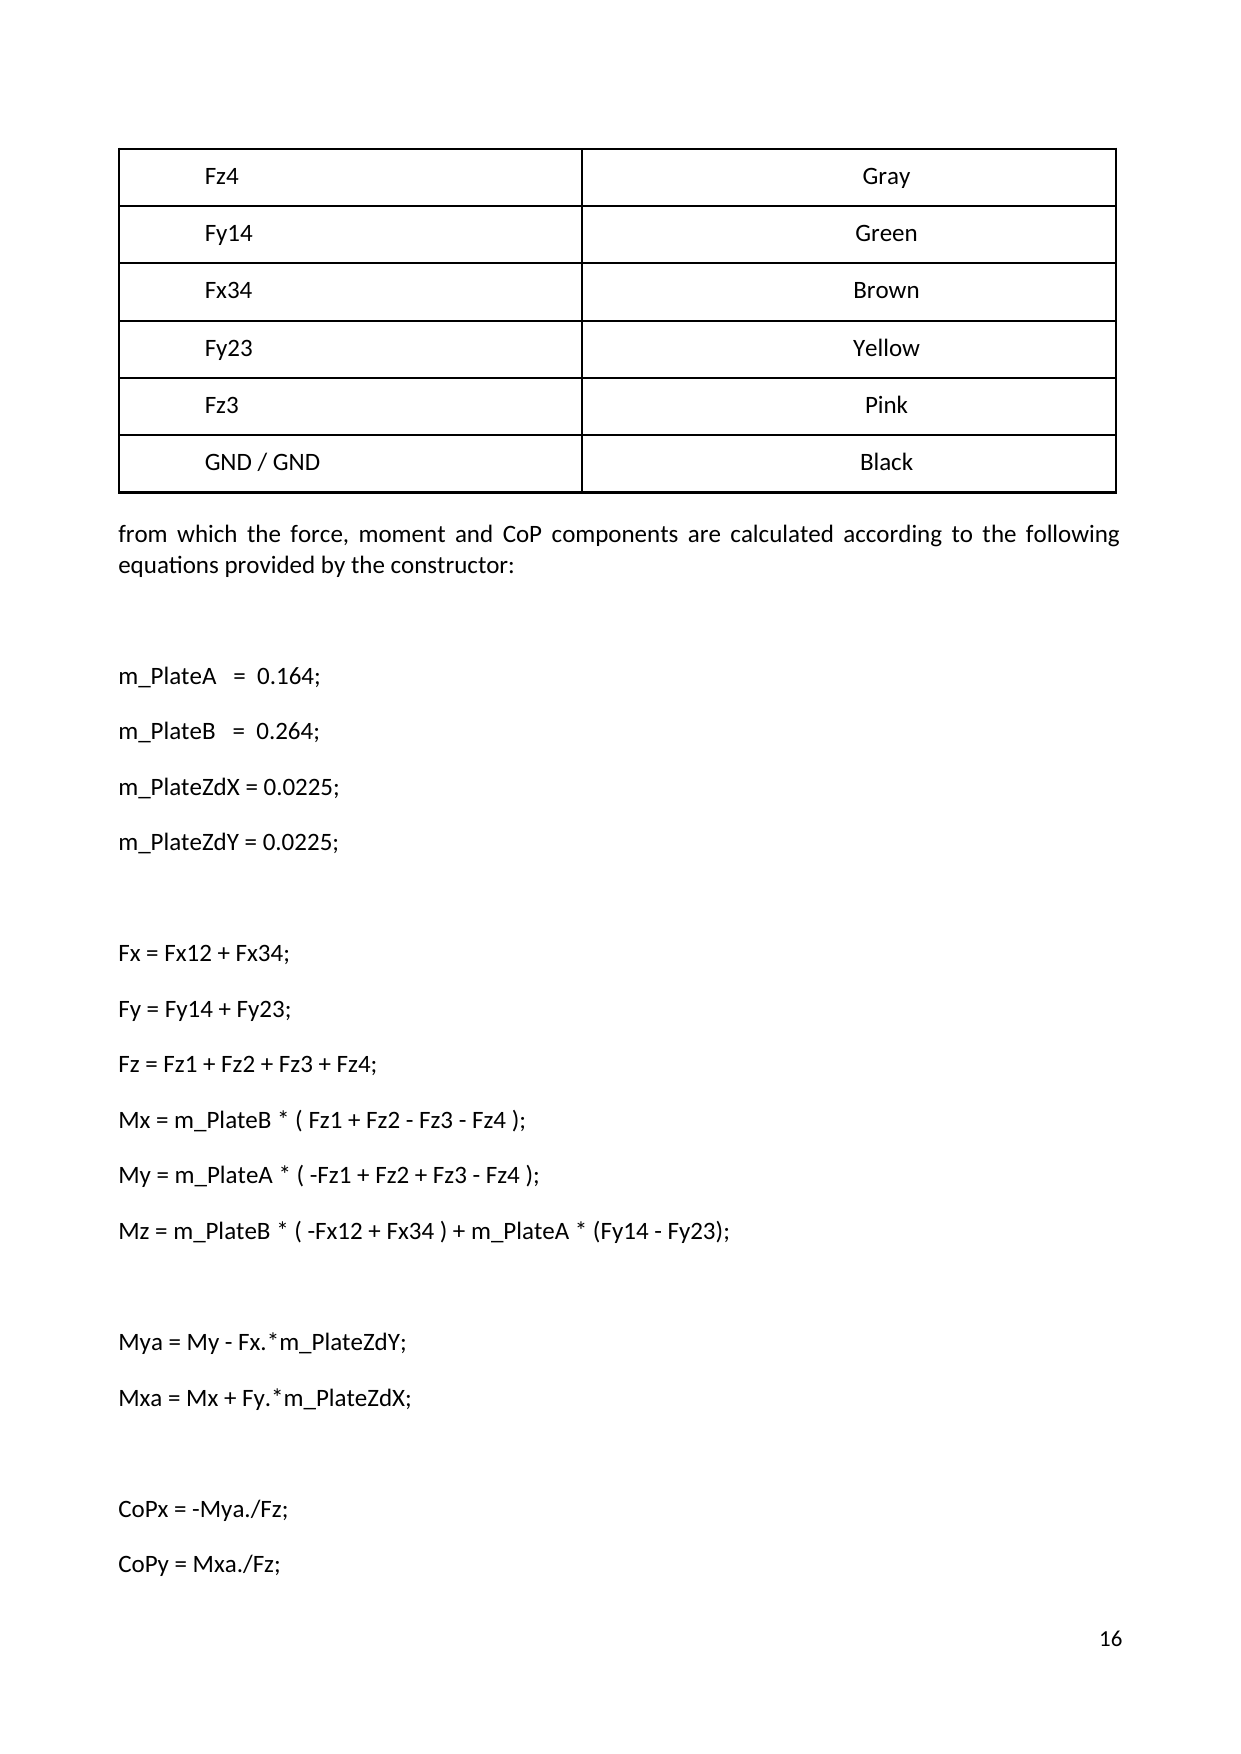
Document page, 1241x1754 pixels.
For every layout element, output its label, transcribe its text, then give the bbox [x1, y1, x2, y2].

text CoPx = -Mya./Fz; [118, 1493, 1122, 1523]
table_cell Fz3 [120, 379, 581, 434]
table_cell Yellow [583, 322, 1115, 377]
table_cell Gray [583, 150, 1115, 205]
text Fx = Fx12 + Fx34; [118, 938, 1122, 968]
table_cell Fz4 [120, 150, 581, 205]
text Mya = My - Fx.*m_PlateZdY; [118, 1326, 1122, 1357]
text Fy = Fy14 + Fy23; [118, 993, 1122, 1024]
text m_PlateZdX = 0.0225; [118, 771, 1122, 802]
table_cell Fx34 [120, 264, 581, 319]
text CoPy = Mxa./Fz; [118, 1548, 1122, 1579]
text m_PlateZdY = 0.0225; [118, 827, 1122, 857]
text Mx = m_PlateB * ( Fz1 + Fz2 - Fz3 - Fz4 ); [118, 1104, 1122, 1135]
table_cell Brown [583, 264, 1115, 319]
text Mz = m_PlateB * ( -Fx12 + Fx34 ) + m_PlateA * (Fy14 - Fy23); [118, 1215, 1122, 1246]
table_cell Pink [583, 379, 1115, 434]
table_cell Fy14 [120, 207, 581, 262]
table_cell Fy23 [120, 322, 581, 377]
text My = m_PlateA * ( -Fz1 + Fz2 + Fz3 - Fz4 ); [118, 1160, 1122, 1190]
text from which the force, moment and CoP components are calculated according to the following equations provided by the constructor: [118, 518, 1122, 579]
text Mxa = Mx + Fy.*m_PlateZdX; [118, 1382, 1122, 1412]
text m_PlateB = 0.264; [118, 716, 1122, 746]
table_cell Green [583, 207, 1115, 262]
text m_PlateA = 0.164; [118, 660, 1122, 691]
text Fz = Fz1 + Fz2 + Fz3 + Fz4; [118, 1049, 1122, 1079]
table_cell Black [583, 436, 1115, 491]
table_cell GND / GND [120, 436, 581, 491]
